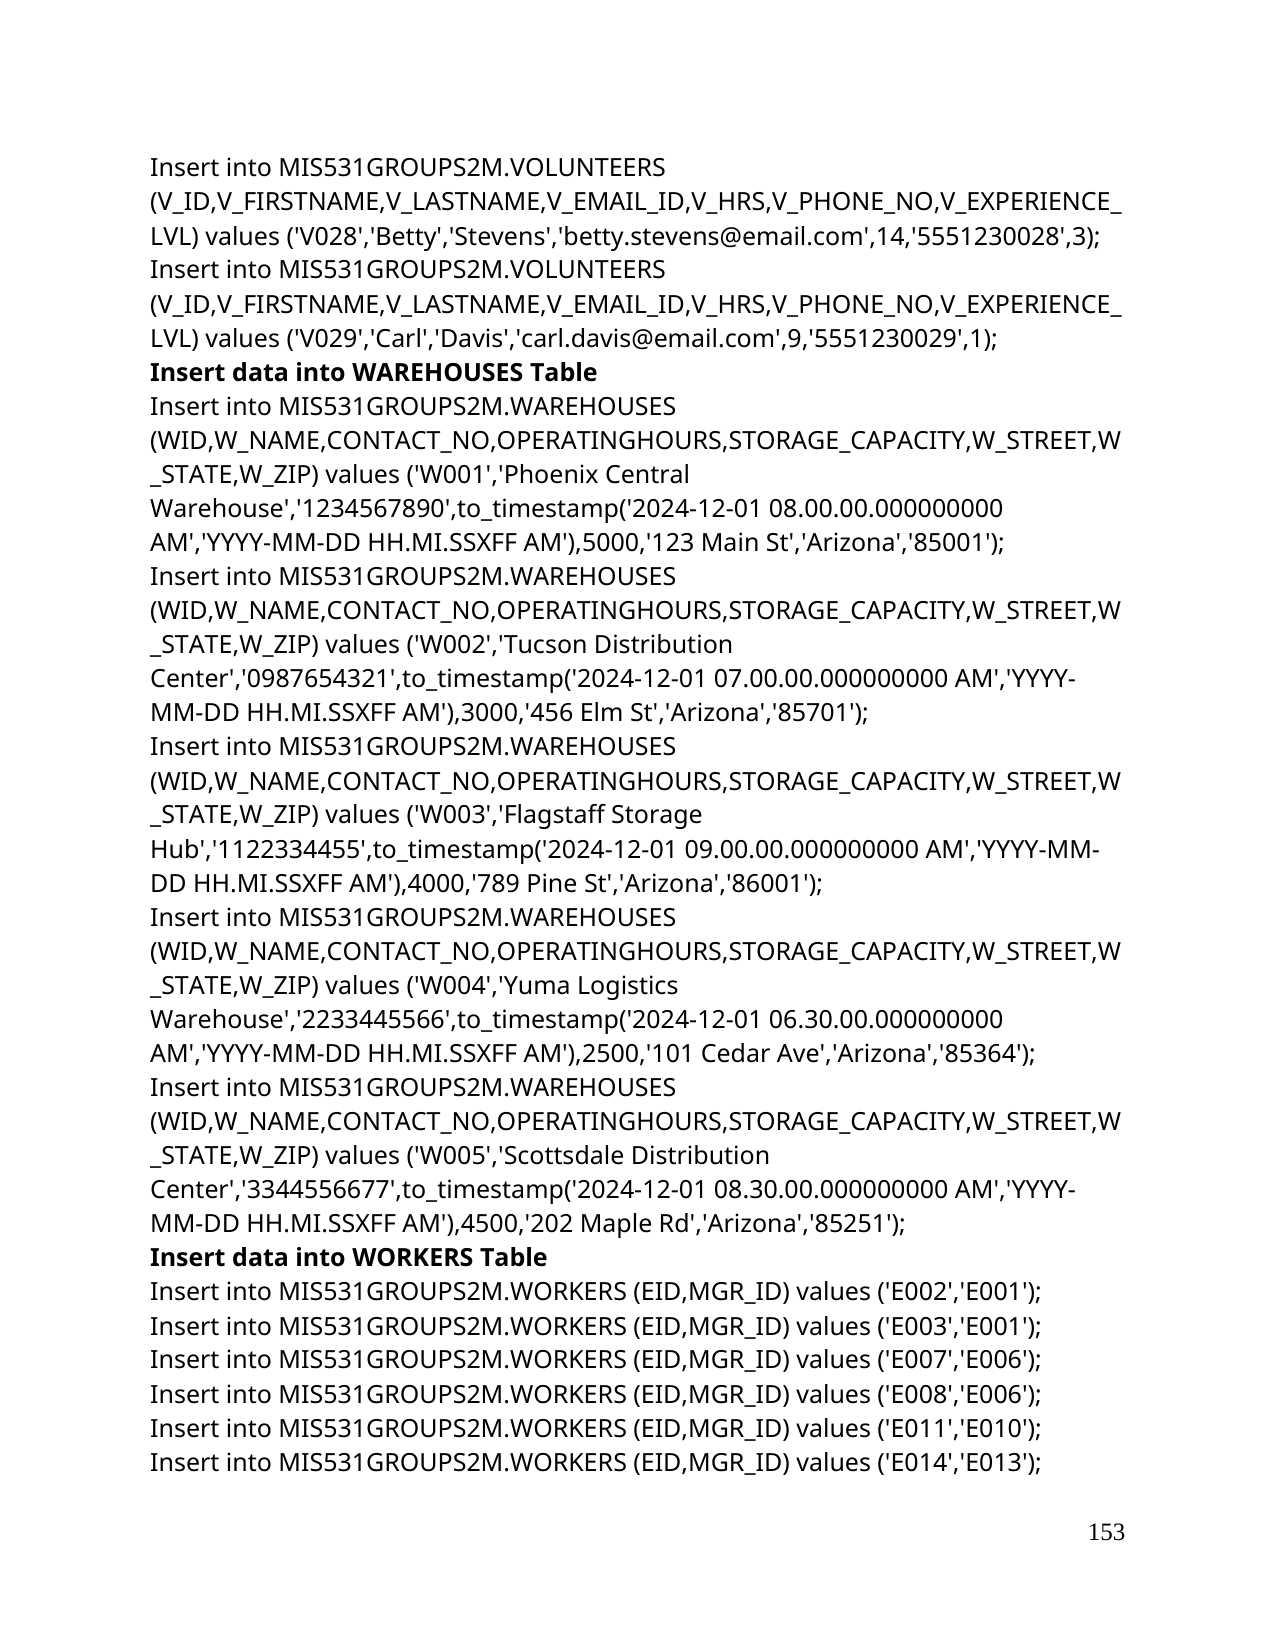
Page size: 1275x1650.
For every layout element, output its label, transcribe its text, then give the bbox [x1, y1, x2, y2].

text Insert into MIS531GROUPS2M.WAREHOUSES (WID,W_NAME,CONTACT_NO,OPERATINGHOURS,STORAGE_CAPACITY,W_STREET,W_STATE,W_ZIP) values ('W004','Yuma Logistics Warehouse','2233445566',to_timestamp('2024-12-01 06.30.00.000000000 AM','YYYY-MM-DD HH.MI.SSXFF AM'),2500,'101 Cedar Ave','Arizona','85364'); [150, 899, 1125, 1070]
text Insert into MIS531GROUPS2M.WORKERS (EID,MGR_ID) values ('E007','E006'); [150, 1342, 1125, 1376]
text Insert into MIS531GROUPS2M.VOLUNTEERS (V_ID,V_FIRSTNAME,V_LASTNAME,V_EMAIL_ID,V_HRS,V_PHONE_NO,V_EXPERIENCE_LVL) values ('V029','Carl','Davis','carl.davis@email.com',9,'5551230029',1); [150, 252, 1125, 354]
text Insert into MIS531GROUPS2M.WAREHOUSES (WID,W_NAME,CONTACT_NO,OPERATINGHOURS,STORAGE_CAPACITY,W_STREET,W_STATE,W_ZIP) values ('W002','Tucson Distribution Center','0987654321',to_timestamp('2024-12-01 07.00.00.000000000 AM','YYYY-MM-DD HH.MI.SSXFF AM'),3000,'456 Elm St','Arizona','85701'); [150, 559, 1125, 729]
text Insert into MIS531GROUPS2M.VOLUNTEERS (V_ID,V_FIRSTNAME,V_LASTNAME,V_EMAIL_ID,V_HRS,V_PHONE_NO,V_EXPERIENCE_LVL) values ('V028','Betty','Stevens','betty.stevens@email.com',14,'5551230028',3); [150, 150, 1125, 252]
text Insert data into WORKERS Table [150, 1240, 1125, 1274]
text Insert into MIS531GROUPS2M.WAREHOUSES (WID,W_NAME,CONTACT_NO,OPERATINGHOURS,STORAGE_CAPACITY,W_STREET,W_STATE,W_ZIP) values ('W005','Scottsdale Distribution Center','3344556677',to_timestamp('2024-12-01 08.30.00.000000000 AM','YYYY-MM-DD HH.MI.SSXFF AM'),4500,'202 Maple Rd','Arizona','85251'); [150, 1070, 1125, 1240]
text Insert into MIS531GROUPS2M.WORKERS (EID,MGR_ID) values ('E002','E001'); [150, 1274, 1125, 1308]
text Insert into MIS531GROUPS2M.WORKERS (EID,MGR_ID) values ('E011','E010'); [150, 1410, 1125, 1444]
text Insert into MIS531GROUPS2M.WAREHOUSES (WID,W_NAME,CONTACT_NO,OPERATINGHOURS,STORAGE_CAPACITY,W_STREET,W_STATE,W_ZIP) values ('W003','Flagstaff Storage Hub','1122334455',to_timestamp('2024-12-01 09.00.00.000000000 AM','YYYY-MM-DD HH.MI.SSXFF AM'),4000,'789 Pine St','Arizona','86001'); [150, 729, 1125, 899]
text Insert into MIS531GROUPS2M.WORKERS (EID,MGR_ID) values ('E014','E013'); [150, 1444, 1125, 1478]
text Insert data into WAREHOUSES Table [150, 354, 1125, 388]
text Insert into MIS531GROUPS2M.WAREHOUSES (WID,W_NAME,CONTACT_NO,OPERATINGHOURS,STORAGE_CAPACITY,W_STREET,W_STATE,W_ZIP) values ('W001','Phoenix Central Warehouse','1234567890',to_timestamp('2024-12-01 08.00.00.000000000 AM','YYYY-MM-DD HH.MI.SSXFF AM'),5000,'123 Main St','Arizona','85001'); [150, 388, 1125, 559]
text Insert into MIS531GROUPS2M.WORKERS (EID,MGR_ID) values ('E008','E006'); [150, 1376, 1125, 1410]
text Insert into MIS531GROUPS2M.WORKERS (EID,MGR_ID) values ('E003','E001'); [150, 1308, 1125, 1342]
